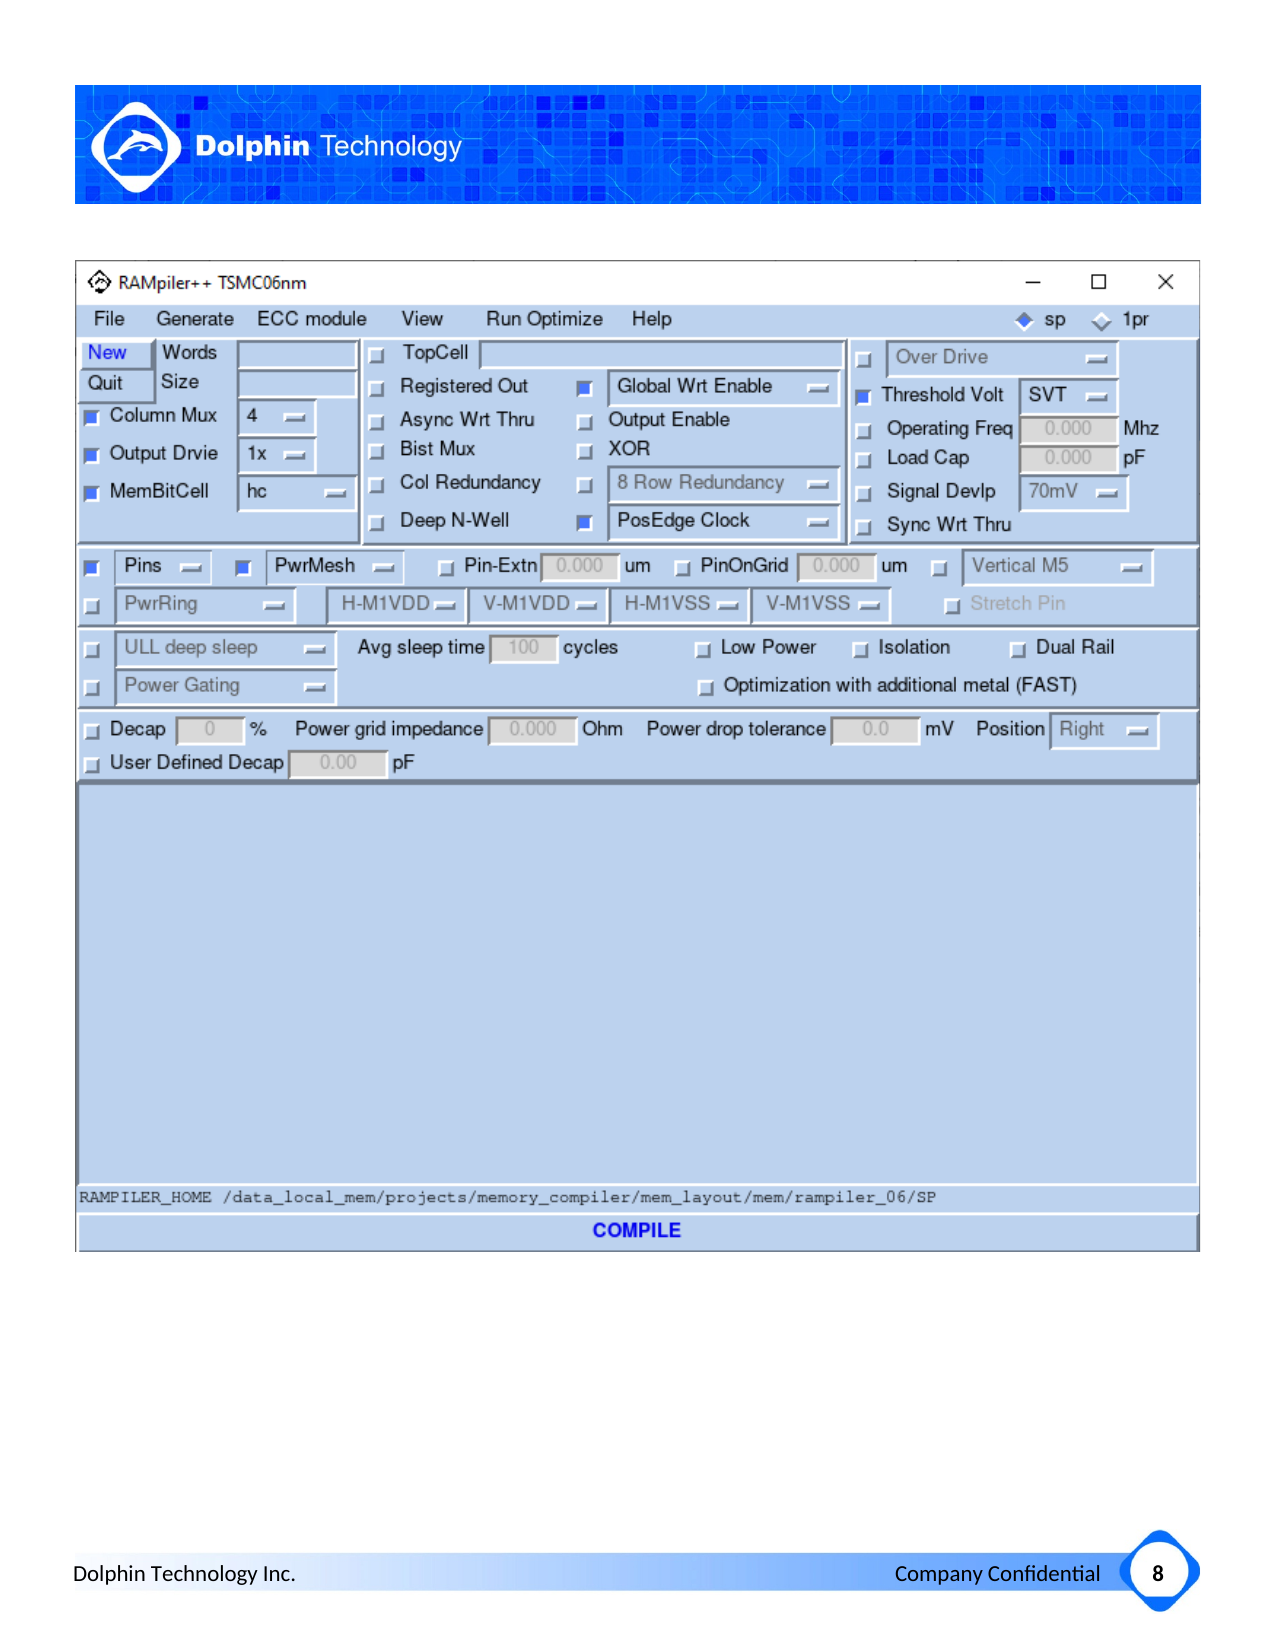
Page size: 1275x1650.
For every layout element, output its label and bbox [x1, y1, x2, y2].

picture [77, 1568, 84, 1579]
picture [75, 85, 1202, 204]
picture [75, 1529, 1201, 1614]
picture [75, 260, 1201, 1252]
